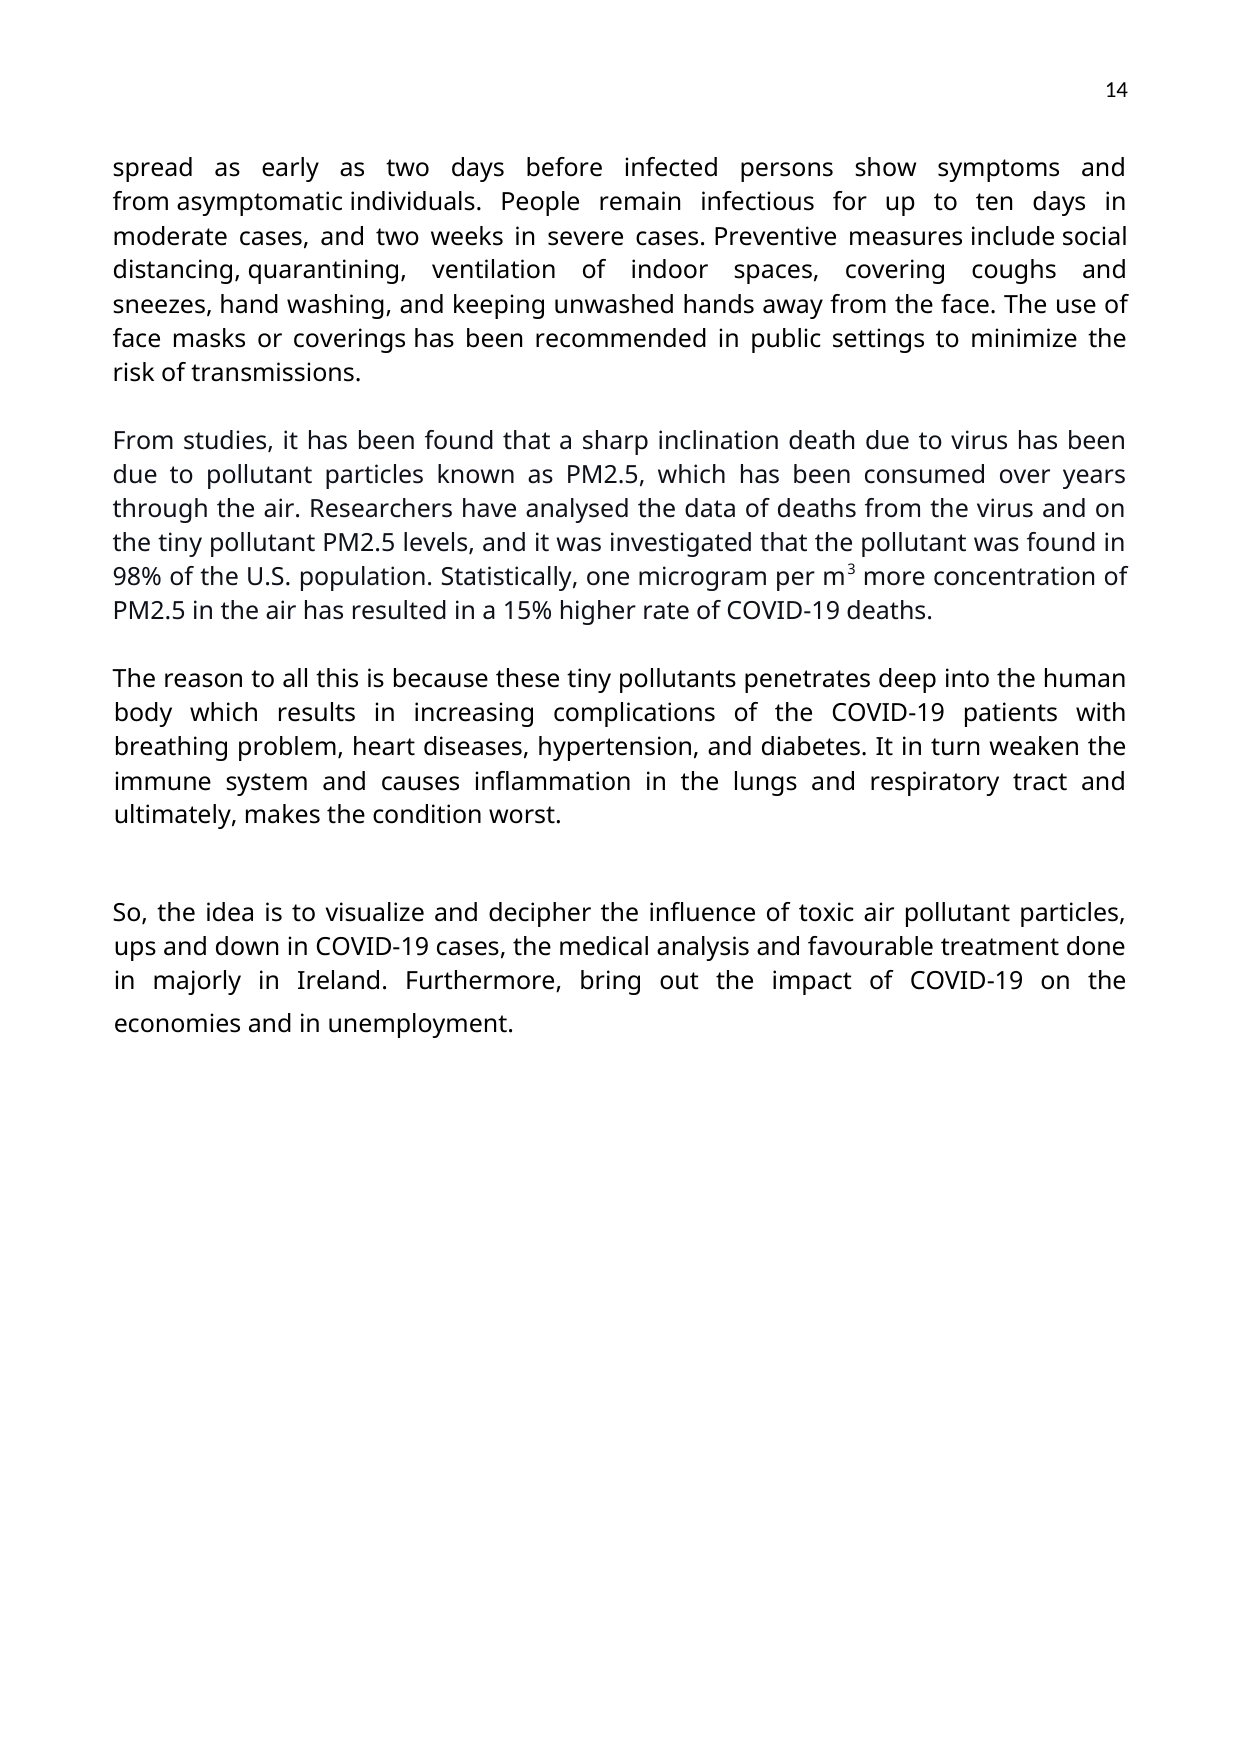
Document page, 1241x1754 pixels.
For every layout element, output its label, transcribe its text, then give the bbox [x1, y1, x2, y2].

text So, the idea is to visualize and decipher the influence of toxic air pollutant particles, ups and down in COVID-19 cases, the medical analysis and favourable treatment done in majorly in Ireland. Furthermore, bring out the impact of COVID-19 on the economies and in unemployment. [112, 894, 1128, 1144]
text From studies, it has been found that a sharp inclination death due to virus has been due to pollutant particles known as PM2.5, which has been consumed over years through the air. Researchers have analysed the data of deaths from the virus and on the tiny pollutant PM2.5 levels, and it was investigated that the pollutant was found in 98% of the U.S. population. Statistically, one microgram per m3 more concentration of PM2.5 in the air has resulted in a 15% higher rate of COVID-19 deaths. [112, 422, 1128, 627]
text The reason to all this is because these tiny pollutants penetrates deep into the human body which results in increasing complications of the COVID-19 patients with breathing problem, heart diseases, hypertension, and diabetes. It in turn weaken the immune system and causes inflammation in the lungs and respiratory tract and ultimately, makes the condition worst. [112, 661, 1128, 831]
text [112, 150, 1128, 388]
